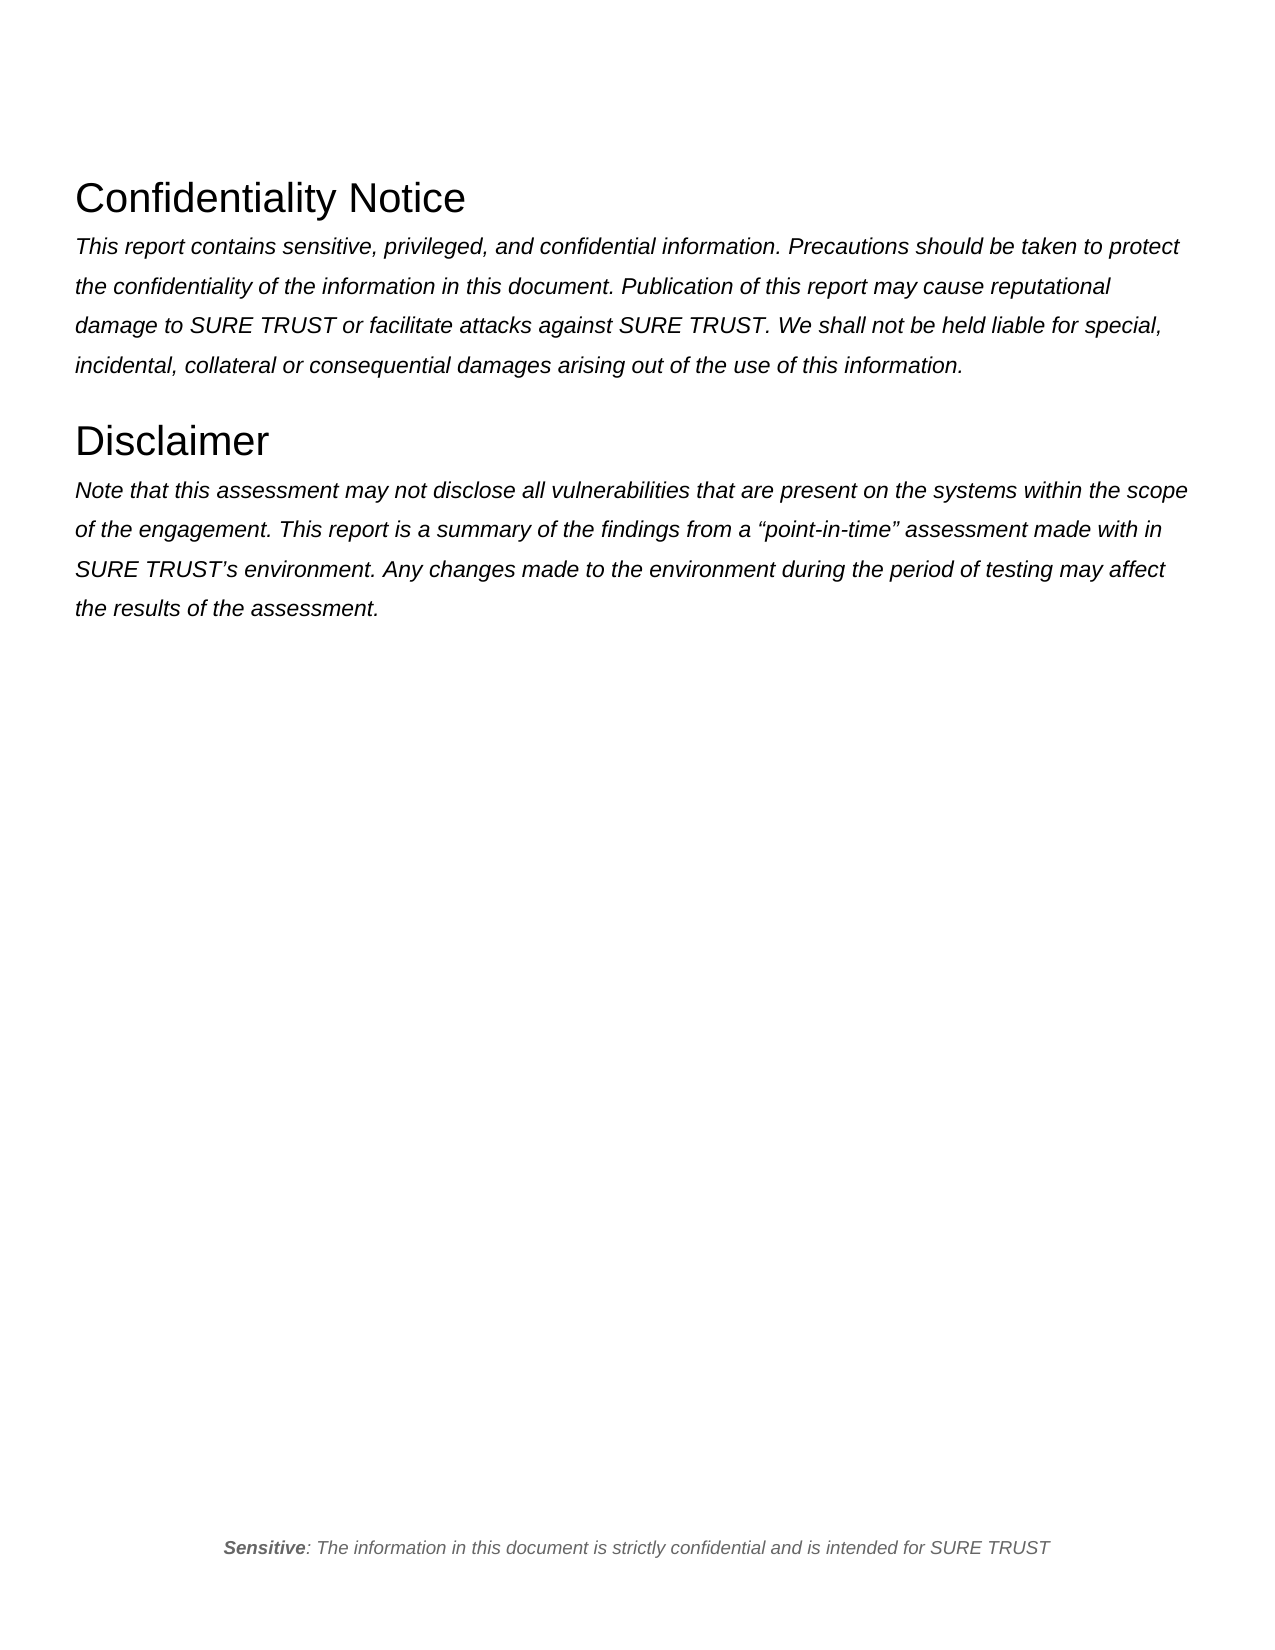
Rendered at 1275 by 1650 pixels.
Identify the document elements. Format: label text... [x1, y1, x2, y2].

subtitle Confidentiality Notice [75, 173, 1200, 221]
text This report contains sensitive, privileged, and confidential information. Precautions should be taken to protect the confidentiality of the information in this document. Publication of this report may cause reputational damage to SURE TRUST or facilitate attacks against SURE TRUST. We shall not be held liable for special, incidental, collateral or consequential damages arising out of the use of this information. [75, 233, 1200, 378]
subtitle Disclaimer [75, 416, 1200, 464]
text Note that this assessment may not disclose all vulnerabilities that are present on the systems within the scope of the engagement. This report is a summary of the findings from a “point-in-time” assessment made with in SURE TRUST’s environment. Any changes made to the environment during the period of testing may affect the results of the assessment. [75, 477, 1200, 621]
